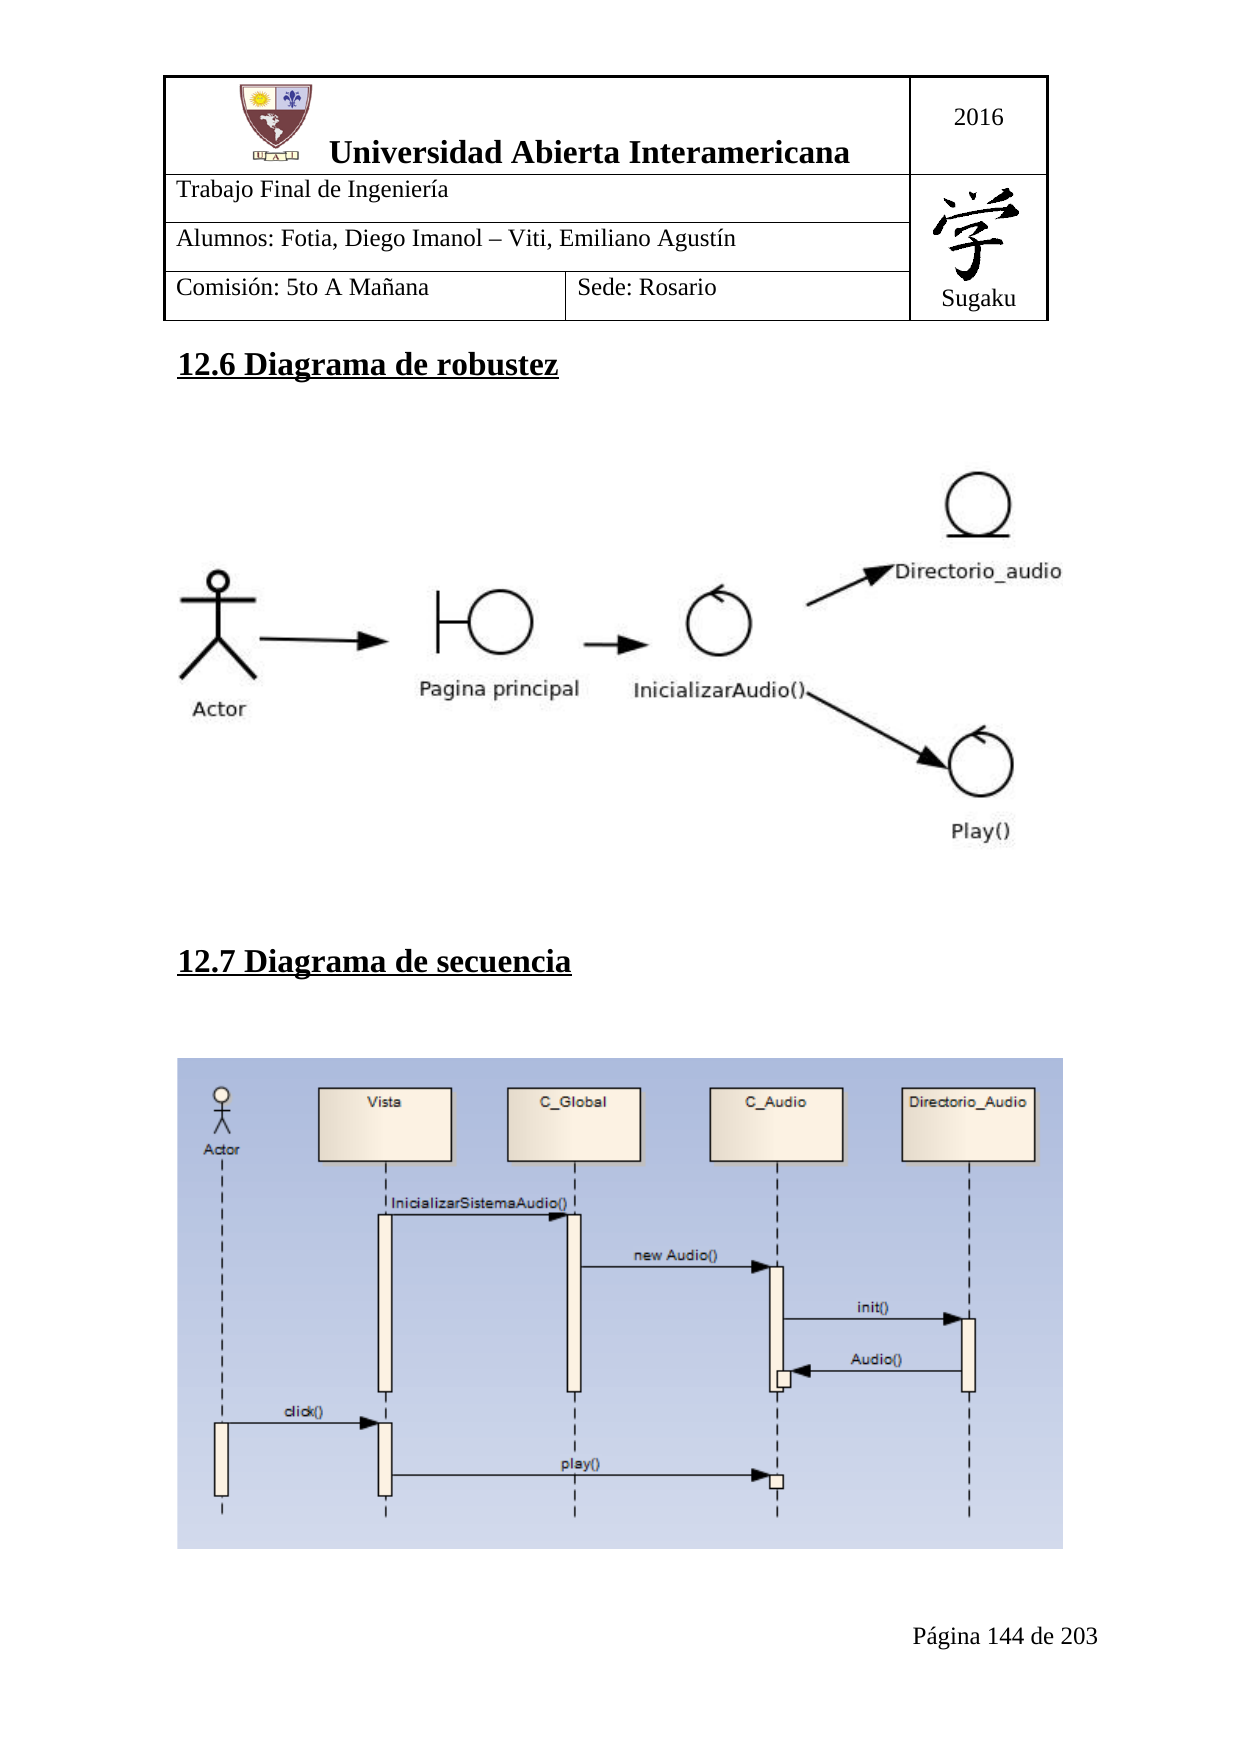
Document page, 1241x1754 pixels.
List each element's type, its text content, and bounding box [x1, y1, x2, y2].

subtitle 12.7 Diagrama de secuencia [177, 941, 1063, 979]
picture [927, 181, 1030, 284]
picture [177, 1058, 1063, 1549]
subtitle 12.6 Diagrama de robustez [177, 152, 1063, 382]
picture [177, 461, 1063, 851]
picture [223, 78, 329, 164]
